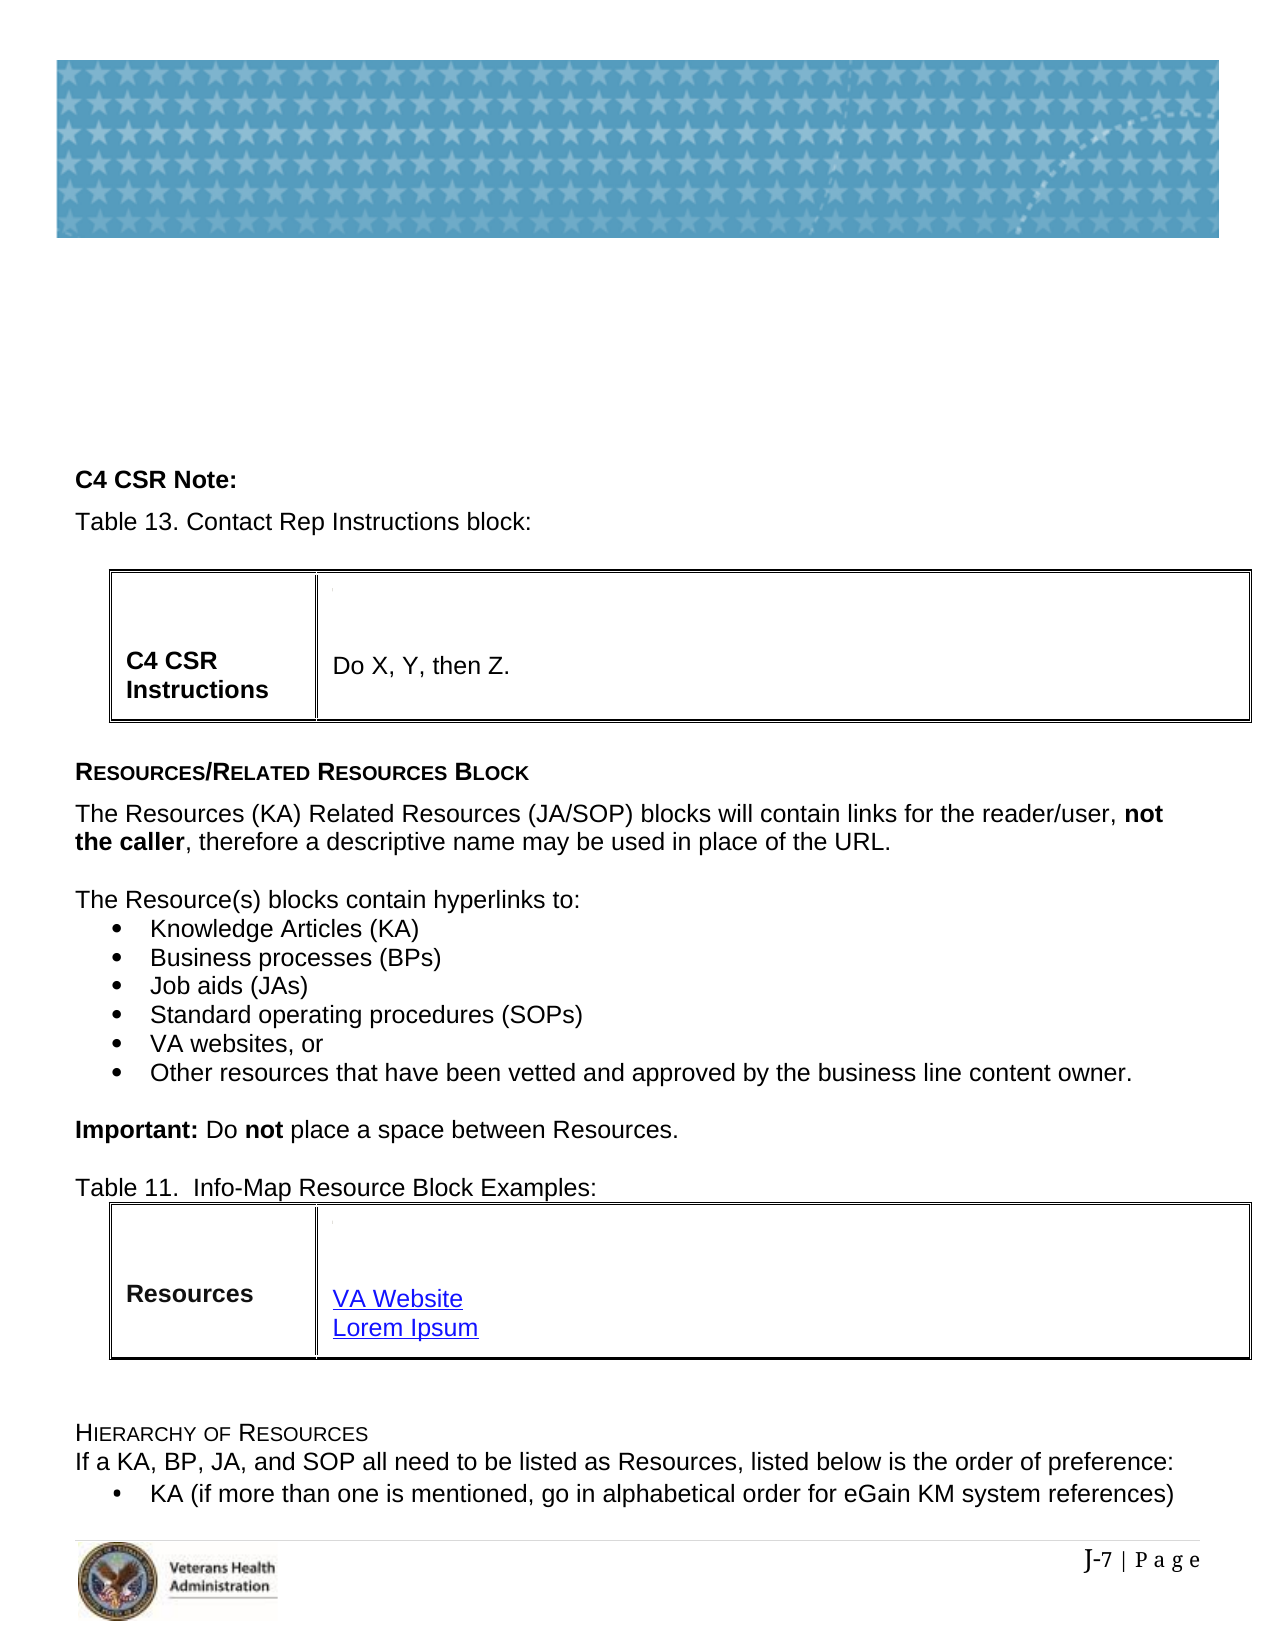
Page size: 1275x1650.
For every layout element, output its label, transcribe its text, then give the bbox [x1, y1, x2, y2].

table_header Do X, Y, then Z. [317, 573, 1249, 719]
text The Resource(s) blocks contain hyperlinks to: [75, 885, 1200, 914]
text If a KA, BP, JA, and SOP all need to be listed as Resources, listed below is the order of preference: [75, 1446, 1200, 1475]
text Table 11. Info-Map Resource Block Examples: [75, 1173, 1200, 1202]
list Standard operating procedures (SOPs) [112, 1000, 1200, 1029]
list Knowledge Articles (KA) [112, 914, 1200, 942]
table_header C4 CSR Instructions [112, 573, 317, 719]
list Job aids (JAs) [112, 971, 1200, 1000]
table_header Resources [112, 1205, 317, 1357]
table_header VA Website Lorem Ipsum [317, 1205, 1249, 1357]
picture [56, 60, 1219, 238]
picture [78, 1542, 278, 1621]
list VA websites, or [112, 1029, 1200, 1058]
text The Resources (KA) Related Resources (JA/SOP) blocks will contain links for the reader/user, not the caller, therefore a descriptive name may be used in place of the URL. [75, 799, 1200, 856]
text Important: Do not place a space between Resources. [75, 1087, 1200, 1144]
subtitle Hierarchy of Resources [75, 1389, 1200, 1446]
text Table 13. Contact Rep Instructions block: [75, 506, 1200, 569]
list Other resources that have been vetted and approved by the business line content owner. [112, 1058, 1200, 1087]
text C4 CSR Note: [75, 436, 1200, 494]
list KA (if more than one is mentioned, go in alphabetical order for eGain KM system references) [112, 1475, 1200, 1509]
subtitle Resources/Related Resources Block [75, 729, 1200, 786]
list Business processes (BPs) [112, 942, 1200, 971]
